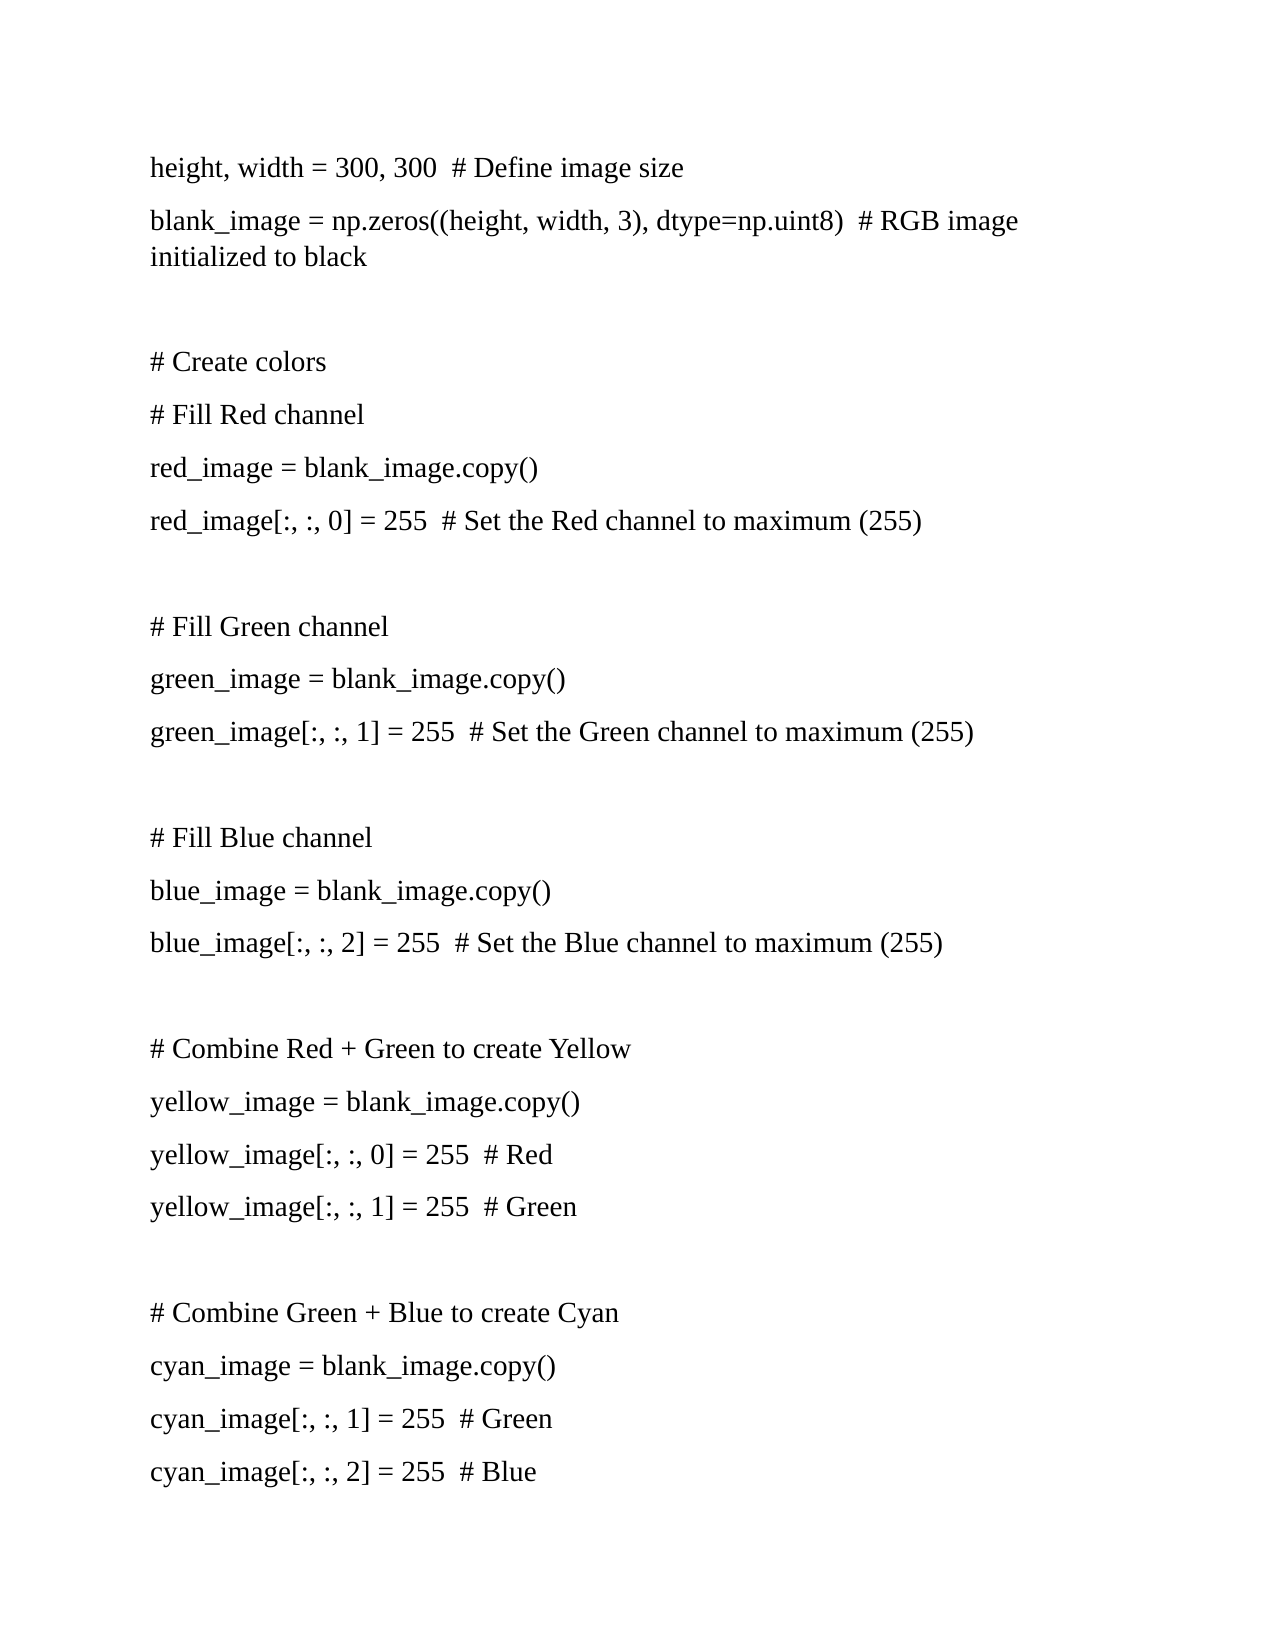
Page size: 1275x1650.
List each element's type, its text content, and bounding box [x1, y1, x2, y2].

text yellow_image[:, :, 0] = 255 # Red [150, 1137, 1125, 1170]
text cyan_image[:, :, 2] = 255 # Blue [150, 1454, 1125, 1487]
text green_image = blank_image.copy() [150, 661, 1125, 695]
text # Create colors [150, 344, 1125, 378]
text red_image[:, :, 0] = 255 # Set the Red channel to maximum (255) [150, 503, 1125, 537]
text # Fill Red channel [150, 397, 1125, 431]
text blue_image[:, :, 2] = 255 # Set the Blue channel to maximum (255) [150, 926, 1125, 959]
text blue_image = blank_image.copy() [150, 873, 1125, 906]
text yellow_image[:, :, 1] = 255 # Green [150, 1189, 1125, 1223]
text green_image[:, :, 1] = 255 # Set the Green channel to maximum (255) [150, 714, 1125, 748]
text # Combine Green + Blue to create Cyan [150, 1295, 1125, 1329]
text yellow_image = blank_image.copy() [150, 1084, 1125, 1117]
text # Combine Red + Green to create Yellow [150, 1031, 1125, 1065]
text # Fill Blue channel [150, 820, 1125, 853]
text red_image = blank_image.copy() [150, 450, 1125, 484]
text blank_image = np.zeros((height, width, 3), dtype=np.uint8) # RGB image initialized to black [150, 203, 1125, 272]
text cyan_image[:, :, 1] = 255 # Green [150, 1401, 1125, 1434]
text height, width = 300, 300 # Define image size [150, 150, 1125, 183]
text cyan_image = blank_image.copy() [150, 1348, 1125, 1382]
text # Fill Green channel [150, 609, 1125, 642]
